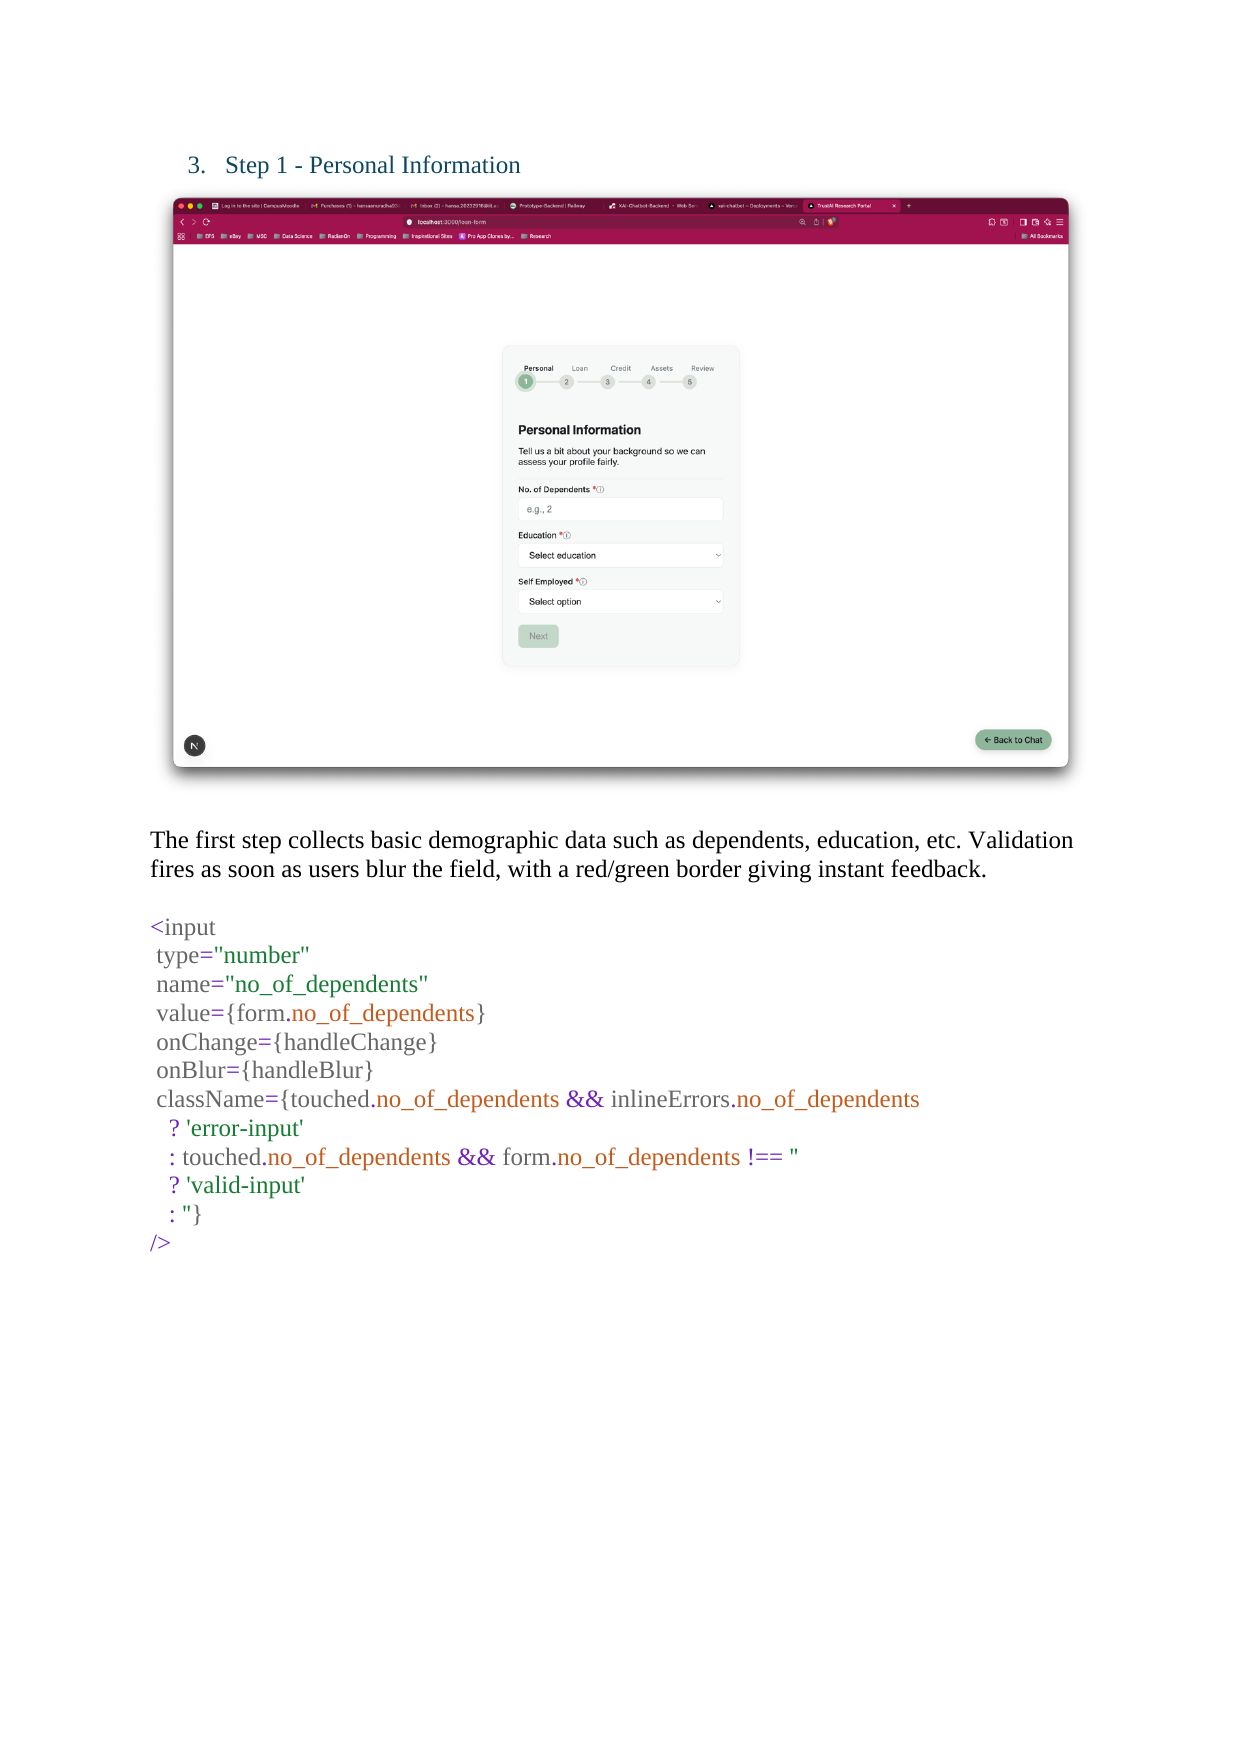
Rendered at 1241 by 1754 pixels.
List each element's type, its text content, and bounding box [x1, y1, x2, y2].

subtitle Step 1 - Personal Information [187, 150, 1090, 179]
text name="no_of_dependents" [150, 969, 1090, 998]
text className={touched.no_of_dependents && inlineErrors.no_of_dependents [150, 1084, 1090, 1113]
text onChange={handleChange} [150, 1027, 1090, 1055]
text ? 'error-input' [150, 1113, 1090, 1142]
text onBlur={handleBlur} [150, 1055, 1090, 1084]
text /> [150, 1228, 1090, 1257]
text : touched.no_of_dependents && form.no_of_dependents !== '' [150, 1142, 1090, 1170]
text : ''} [150, 1199, 1090, 1228]
text <input [150, 912, 1090, 940]
text The first step collects basic demographic data such as dependents, education, etc. Validation fires as soon as users blur the field, with a red/green border giving instant feedback. [150, 825, 1090, 883]
text value={form.no_of_dependents} [150, 998, 1090, 1027]
text type="number" [150, 940, 1090, 969]
text ? 'valid-input' [150, 1170, 1090, 1199]
picture [150, 182, 1091, 797]
